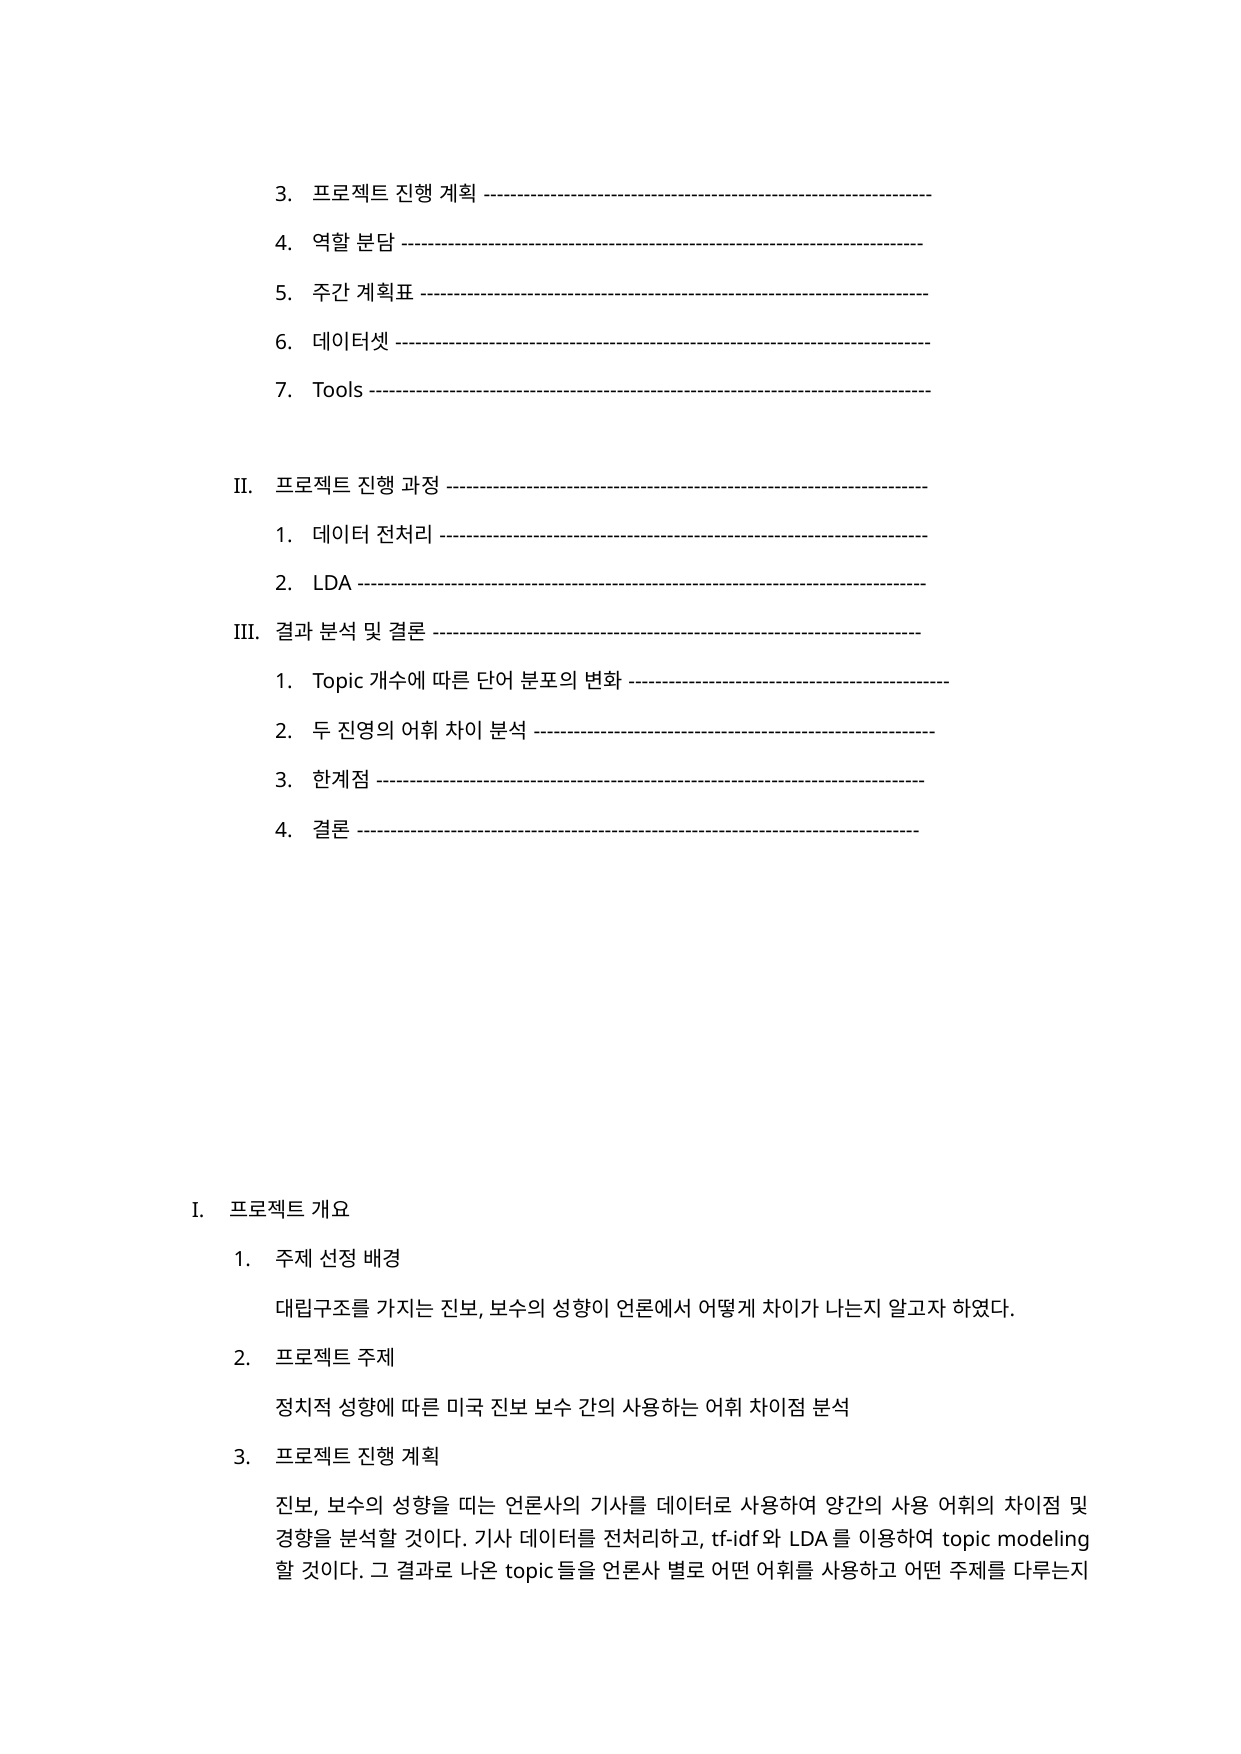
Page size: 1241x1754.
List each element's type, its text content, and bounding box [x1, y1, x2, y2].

list 역할 분담 ------------------------------------------------------------------------------ [275, 227, 1090, 257]
list 데이터 전처리 ------------------------------------------------------------------------- [275, 519, 1090, 549]
list Tools ------------------------------------------------------------------------------------ [275, 375, 1090, 403]
list 프로젝트 개요 [192, 1193, 1090, 1223]
list 결론 ------------------------------------------------------------------------------------ [275, 813, 1090, 843]
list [275, 1489, 1090, 1585]
list 대립구조를 가지는 진보, 보수의 성향이 언론에서 어떻게 차이가 나는지 알고자 하였다. [275, 1292, 1090, 1322]
text 정치적 성향에 따른 미국 진보 보수 간의 사용하는 어휘 차이점 분석 [275, 1391, 1090, 1421]
list Topic 개수에 따른 단어 분포의 변화 ------------------------------------------------ [275, 665, 1090, 695]
list 한계점 ---------------------------------------------------------------------------------- [275, 763, 1090, 794]
list LDA ------------------------------------------------------------------------------------- [275, 568, 1090, 596]
list 프로젝트 진행 계획 [233, 1440, 1090, 1470]
list 결과 분석 및 결론 ------------------------------------------------------------------------- [233, 615, 1090, 646]
list 데이터셋 -------------------------------------------------------------------------------- [275, 325, 1090, 356]
list 주제 선정 배경 [233, 1243, 1090, 1273]
list 프로젝트 진행 계획 ------------------------------------------------------------------- [275, 177, 1090, 207]
list 두 진영의 어휘 차이 분석 ------------------------------------------------------------ [275, 714, 1090, 744]
list 프로젝트 진행 과정 ------------------------------------------------------------------------ [233, 469, 1090, 499]
list 주간 계획표 ---------------------------------------------------------------------------- [275, 276, 1090, 306]
list 프로젝트 주제 [233, 1341, 1090, 1372]
